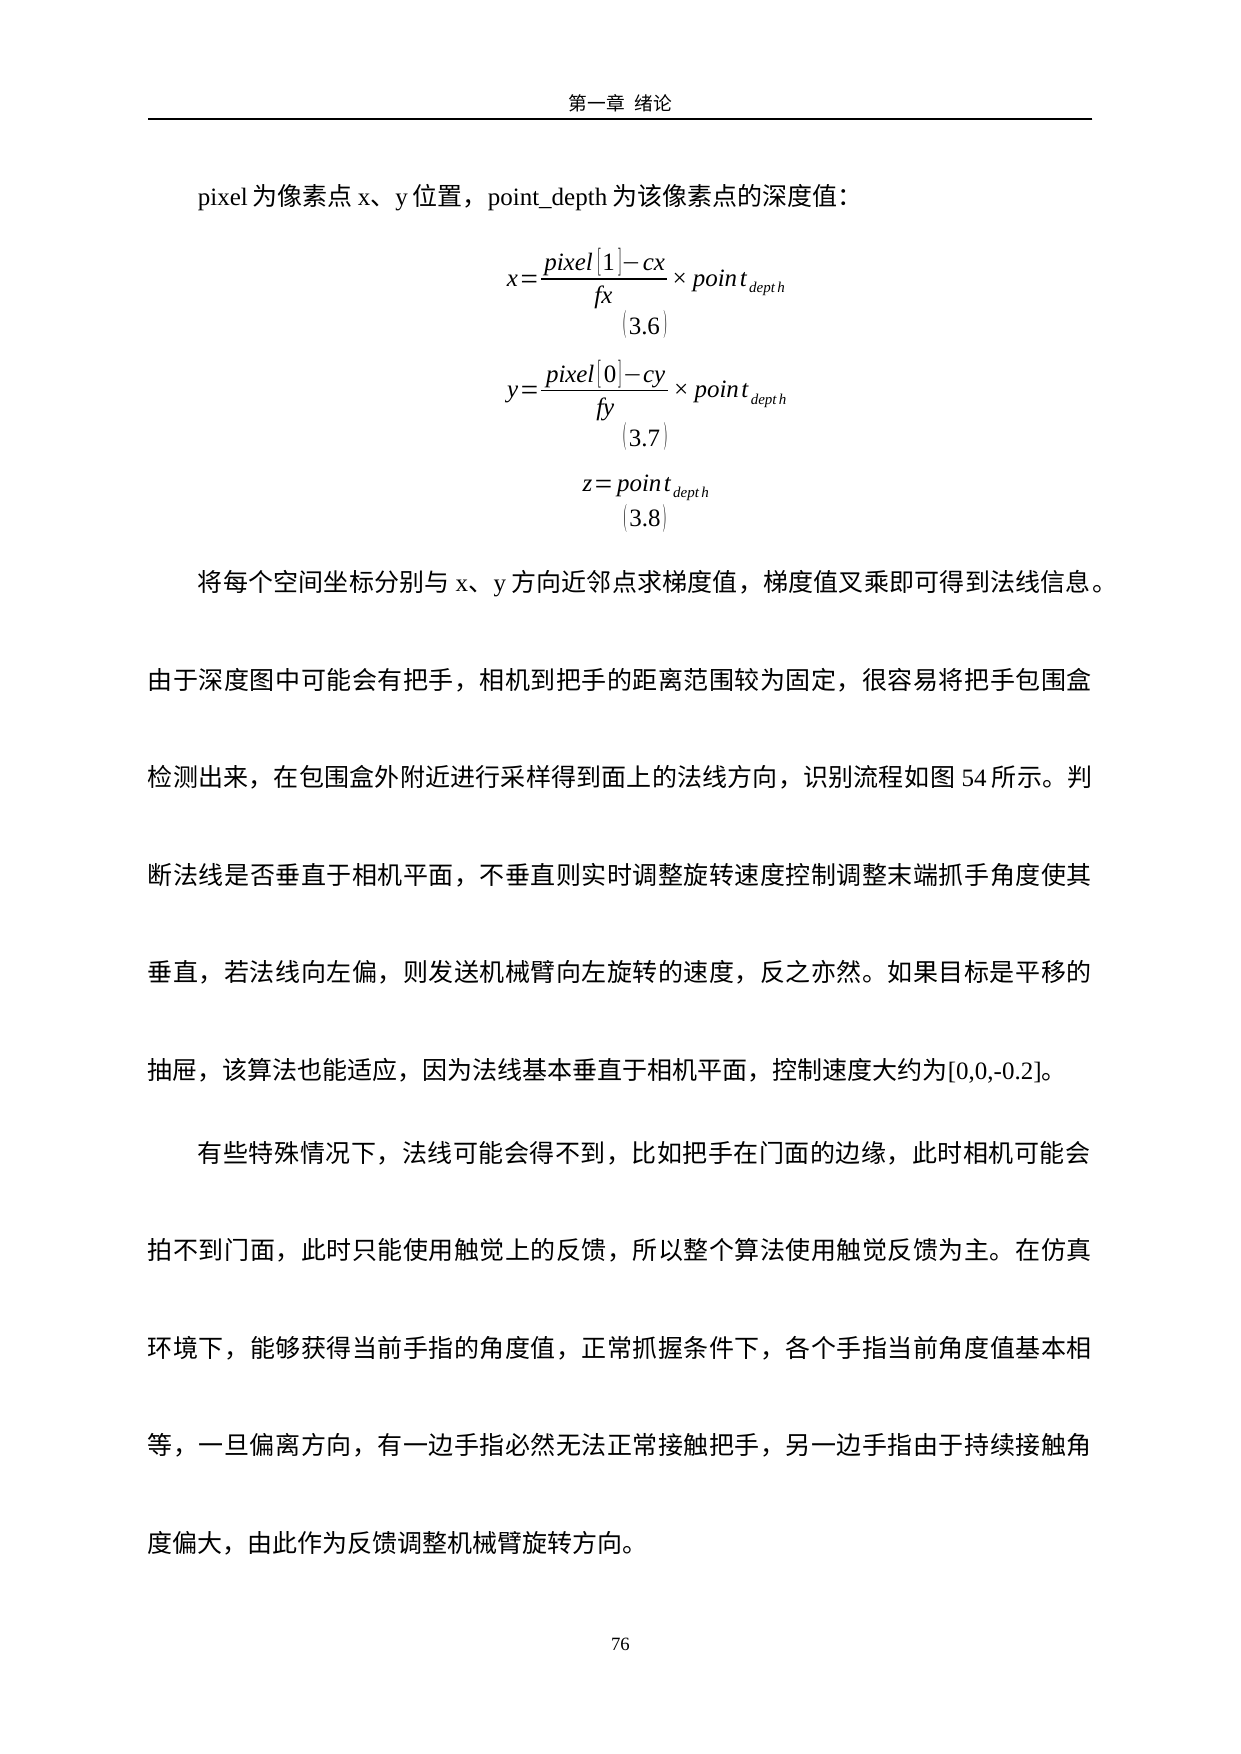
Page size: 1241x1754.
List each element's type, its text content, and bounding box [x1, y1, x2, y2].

text 有些特殊情况下，法线可能会得不到，比如把手在门面的边缘，此时相机可能会拍不到门面，此时只能使用触觉上的反馈，所以整个算法使用触觉反馈为主。在仿真环境下，能够获得当前手指的角度值，正常抓握条件下，各个手指当前角度值基本相等，一旦偏离方向，有一边手指必然无法正常接触把手，另一边手指由于持续接触角度偏大，由此作为反馈调整机械臂旋转方向。 [148, 1119, 1092, 1574]
text pixel为像素点x、y位置，point_depth为该像素点的深度值： [148, 162, 1092, 227]
